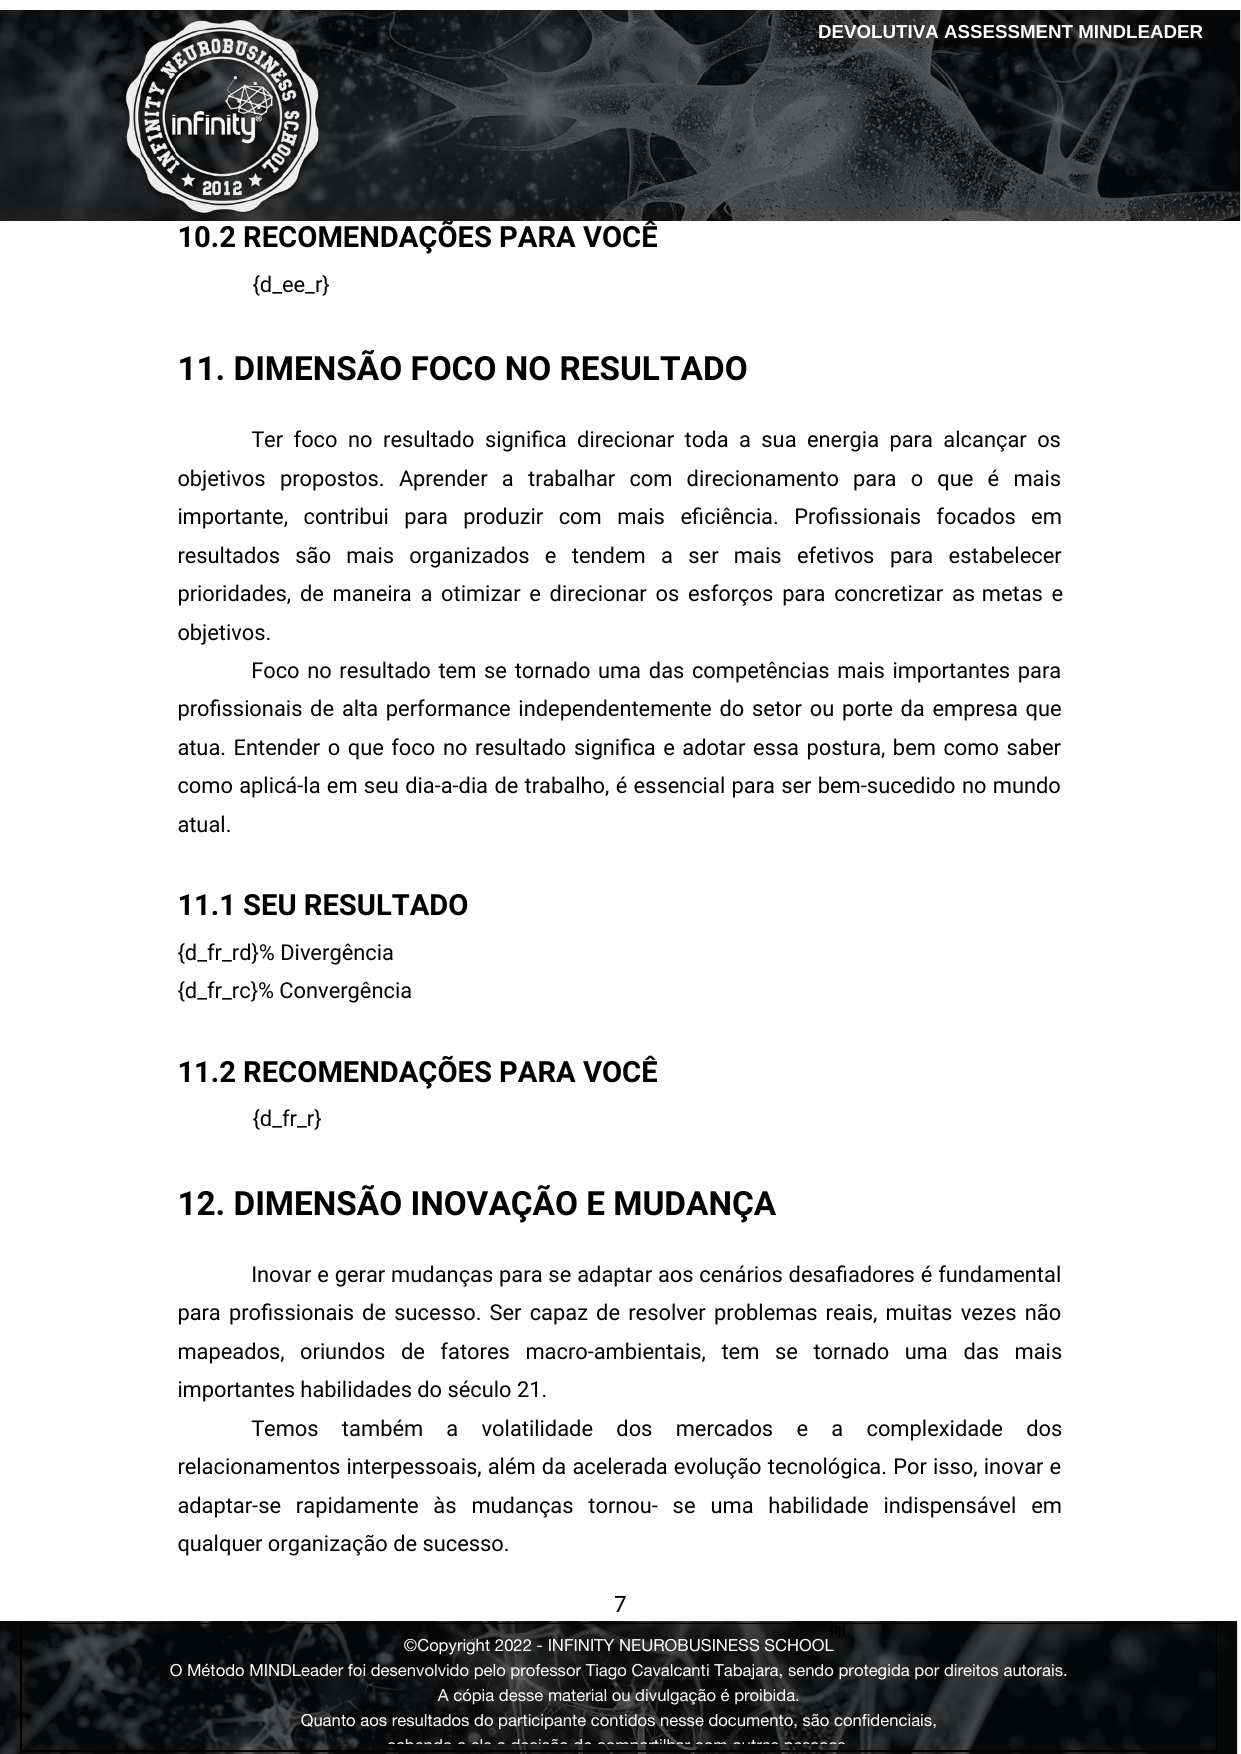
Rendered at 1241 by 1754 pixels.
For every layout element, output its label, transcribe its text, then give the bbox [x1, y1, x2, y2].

text 11.2 RECOMENDAÇÕES PARA VOCÊ [177, 1055, 1063, 1089]
text 10.2 RECOMENDAÇÕES PARA VOCÊ [177, 221, 1063, 255]
text 12. DIMENSÃO INOVAÇÃO E MUDANÇA [177, 1184, 1063, 1223]
text Inovar e gerar mudanças para se adaptar aos cenários desafiadores é fundamental para profissionais de sucesso. Ser capaz de resolver problemas reais, muitas vezes não mapeados, oriundos de fatores macro-ambientais, tem se tornado uma das mais importantes habilidades do século 21. [177, 1262, 1063, 1403]
text 11. DIMENSÃO FOCO NO RESULTADO [177, 349, 1063, 388]
picture [0, 10, 1241, 221]
text {d_fr_rd}% Divergência [177, 940, 1063, 966]
text Ter foco no resultado significa direcionar toda a sua energia para alcançar os objetivos propostos. Aprender a trabalhar com direcionamento para o que é mais importante, contribui para produzir com mais eficiência. Profissionais focados em resultados são mais organizados e tendem a ser mais efetivos para estabelecer prioridades, de maneira a otimizar e direcionar os esforços para concretizar as metas e objetivos. [177, 427, 1063, 645]
picture [0, 1621, 1238, 1754]
text {d_fr_r} [252, 1106, 1063, 1132]
text Temos também a volatilidade dos mercados e a complexidade dos relacionamentos interpessoais, além da acelerada evolução tecnológica. Por isso, inovar e adaptar-se rapidamente às mudanças tornou- se uma habilidade indispensável em qualquer organização de sucesso. [177, 1416, 1063, 1557]
text 11.1 SEU RESULTADO [177, 889, 1063, 923]
text Foco no resultado tem se tornado uma das competências mais importantes para profissionais de alta performance independentemente do setor ou porte da empresa que atua. Entender o que foco no resultado significa e adotar essa postura, bem como saber como aplicá-la em seu dia-a-dia de trabalho, é essencial para ser bem-sucedido no mundo atual. [177, 658, 1063, 837]
text {d_ee_r} [252, 272, 1063, 297]
text {d_fr_rc}% Convergência [177, 978, 1063, 1004]
